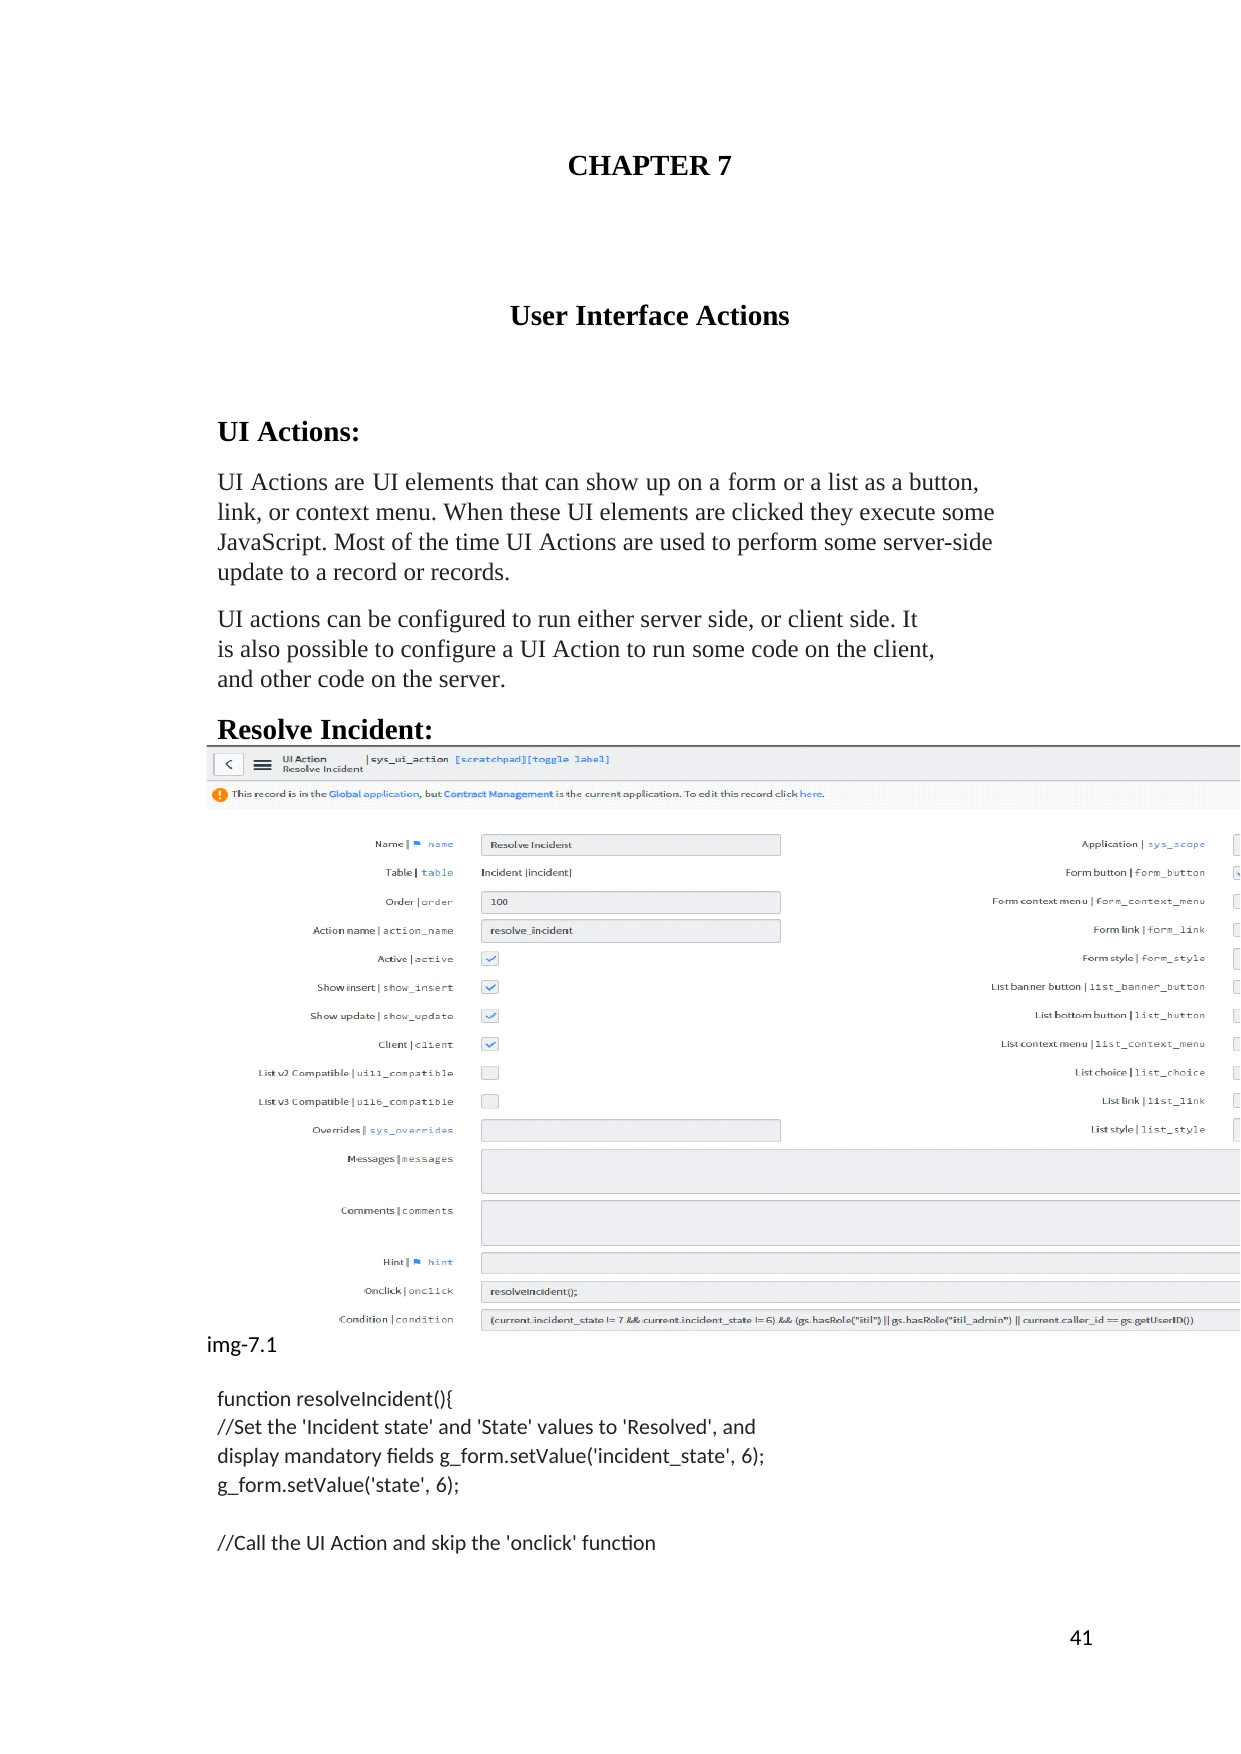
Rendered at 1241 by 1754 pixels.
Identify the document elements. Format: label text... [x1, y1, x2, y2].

text function resolveIncident(){ [217, 1385, 1093, 1412]
text //Call the UI Action and skip the 'onclick' function [217, 1529, 1093, 1556]
text UI actions can be configured to run either server side, or client side. It is also possible to configure a UI Action to run some code on the client, and other code on the server. [217, 604, 937, 693]
text //Set the 'Incident state' and 'State' values to 'Resolved', and display mandatory fields g_form.setValue('incident_state', 6); [217, 1413, 802, 1468]
picture [206, 745, 1241, 1331]
text User Interface Actions [207, 298, 1093, 332]
text g_form.setValue('state', 6); [217, 1471, 1093, 1497]
text UI Actions: [217, 414, 1093, 448]
text Resolve Incident: [217, 712, 1093, 745]
text img-7.1 [207, 1331, 1093, 1358]
text UI Actions are UI elements that can show up on a form or a list as a button, link, or context menu. When these UI elements are clicked they execute some JavaScript. Most of the time UI Actions are used to perform some server-side update to a record or records. [217, 467, 1012, 586]
text CHAPTER 7 [207, 148, 1093, 181]
